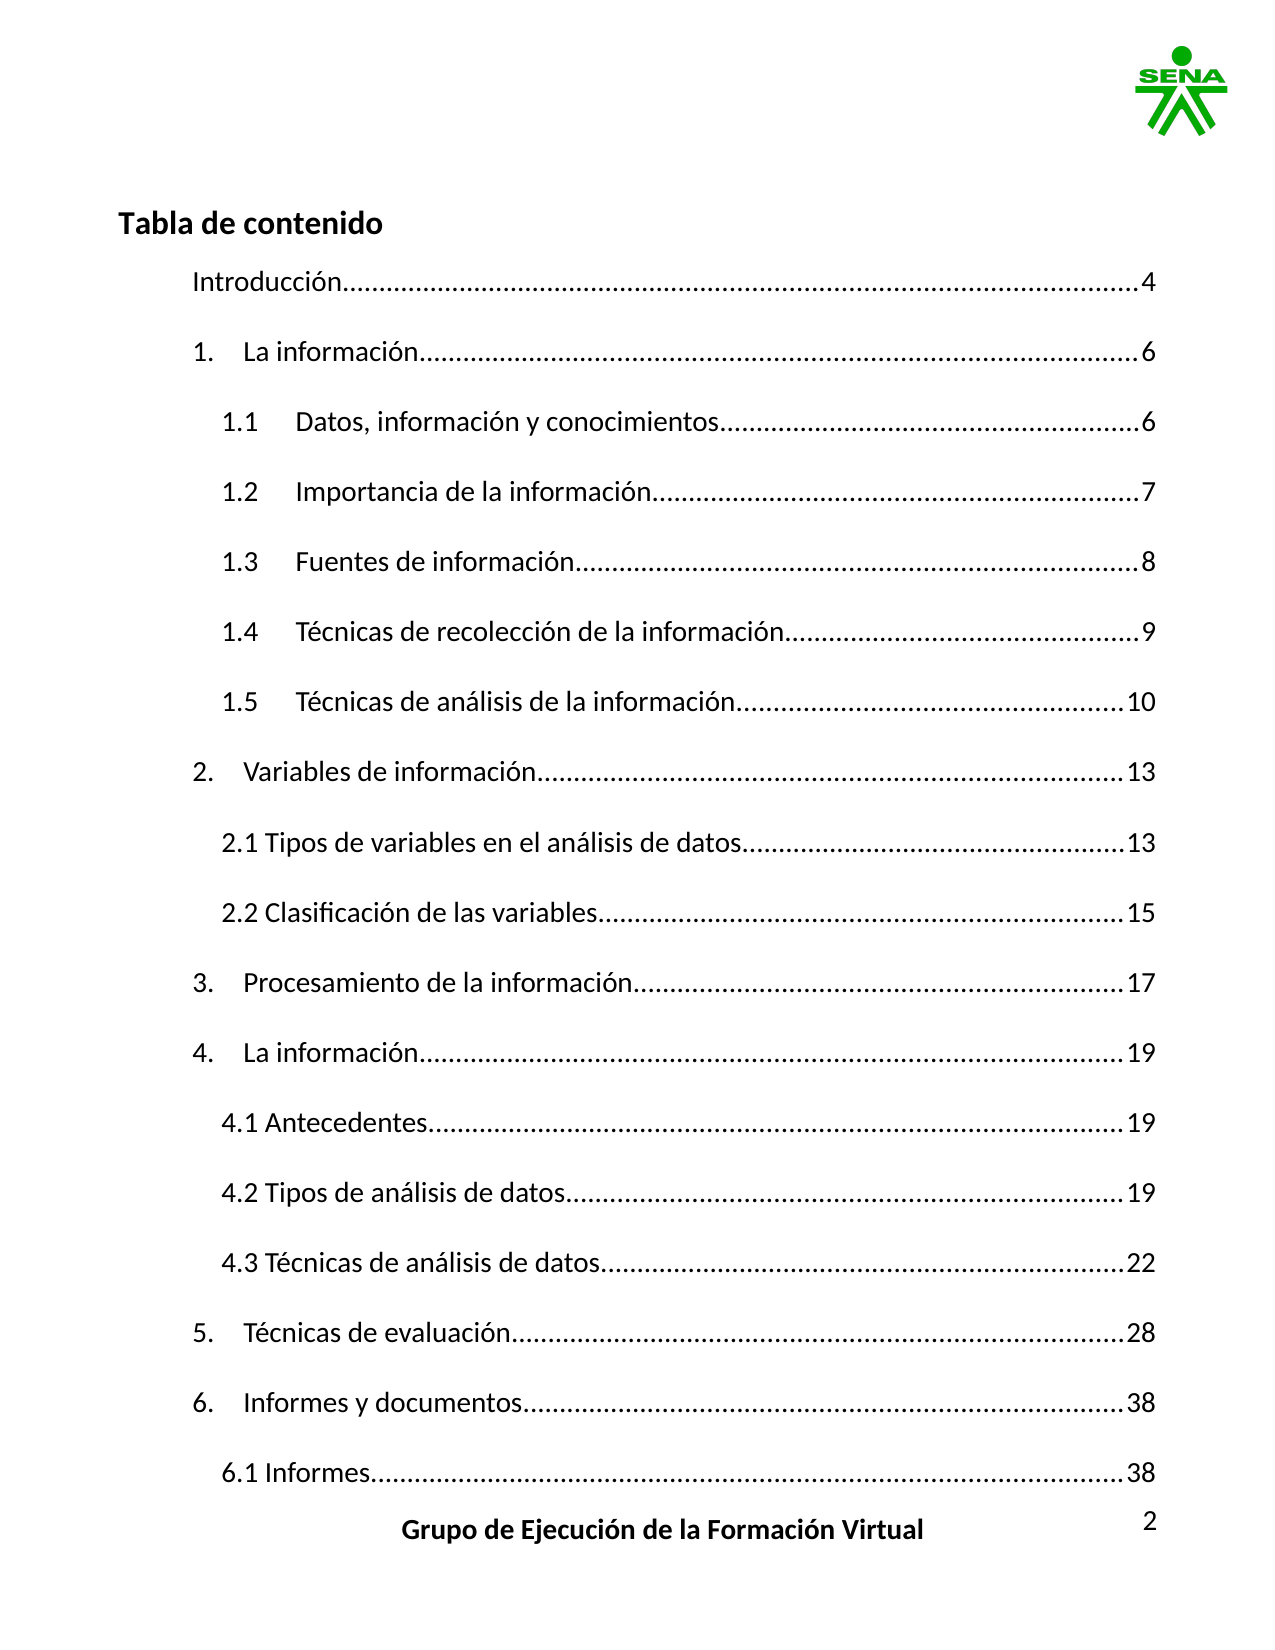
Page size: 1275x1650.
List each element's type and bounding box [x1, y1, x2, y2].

picture [1135, 46, 1228, 136]
